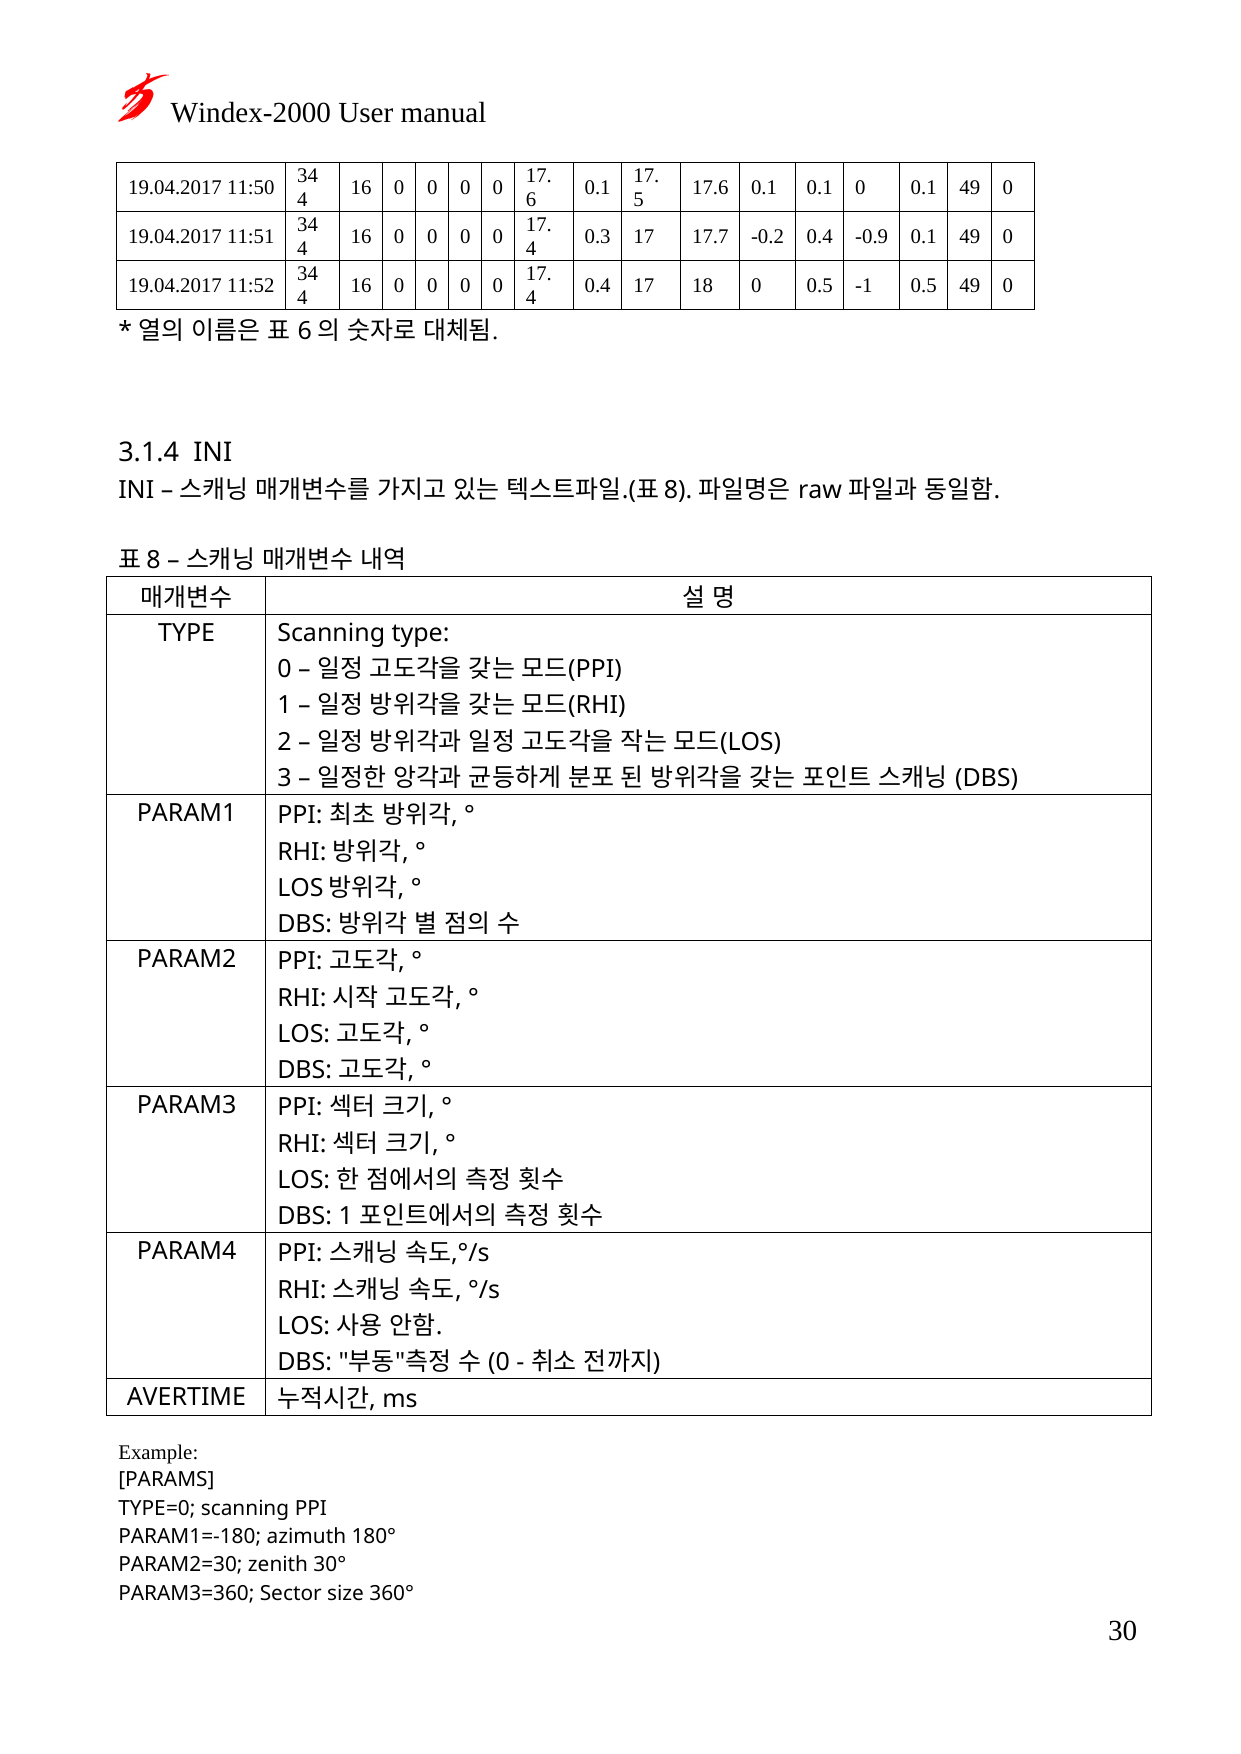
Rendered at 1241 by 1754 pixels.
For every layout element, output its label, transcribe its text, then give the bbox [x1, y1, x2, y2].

table_cell PPI: 스캐닝 속도,°/s RHI: 스캐닝 속도, °/s LOS: 사용 안함. DBS: "부동"측정 수 (0 - 취소 전까지) [266, 1233, 1151, 1378]
table_cell PPI: 최초 방위각, ° RHI: 방위각, ° LOS방위각, ° DBS: 방위각 별 점의 수 [266, 795, 1151, 940]
table_cell 0 [740, 261, 795, 309]
table_cell 19.04.2017 11:51 [117, 212, 285, 260]
table_cell Scanning type: 0 – 일정 고도각을 갖는 모드(PPI) 1 – 일정 방위각을 갖는 모드(RHI) 2 – 일정 방위각과 일정 고도각을 작는 모드(LOS) 3 – 일정한 앙각과 균등하게 분포 된 방위각을 갖는 포인트 스캐닝 (DBS) [266, 615, 1151, 794]
table_cell 0.5 [900, 261, 947, 309]
table_cell 19.04.2017 11:50 [117, 163, 285, 211]
table_cell 0 [416, 163, 448, 211]
table_cell 0 [449, 212, 481, 260]
table_header 매개변수 [107, 577, 265, 613]
table_cell 0.1 [900, 212, 947, 260]
table_cell 0 [416, 261, 448, 309]
table_cell 0 [449, 163, 481, 211]
table_cell 17.7 [681, 212, 739, 260]
table_cell 17.4 [515, 261, 573, 309]
table_cell 49 [948, 163, 991, 211]
table_cell 0.4 [574, 261, 621, 309]
table_cell 49 [948, 261, 991, 309]
table_cell 16 [340, 163, 382, 211]
table_cell 16 [340, 212, 382, 260]
text TYPE=0; scanning PPI [118, 1493, 1137, 1521]
table_cell 0.3 [574, 212, 621, 260]
picture [118, 73, 171, 122]
text PARAM1=-180; azimuth 180° [118, 1521, 1137, 1549]
text PARAM2=30; zenith 30° [118, 1549, 1137, 1578]
table_cell PARAM1 [107, 795, 265, 940]
table_cell 0 [482, 212, 514, 260]
table_cell -0.9 [844, 212, 899, 260]
table_cell 0.1 [574, 163, 621, 211]
table_cell 0 [449, 261, 481, 309]
table_cell -0.2 [740, 212, 795, 260]
table_cell -1 [844, 261, 899, 309]
table_cell PPI: 고도각, ° RHI: 시작 고도각, ° LOS: 고도각, ° DBS: 고도각, ° [266, 941, 1151, 1086]
table_cell 344 [286, 163, 339, 211]
table_cell 누적시간, ms [266, 1379, 1151, 1415]
table_cell 344 [286, 212, 339, 260]
table_cell 0 [482, 163, 514, 211]
table_cell 19.04.2017 11:52 [117, 261, 285, 309]
table_cell 17.4 [515, 212, 573, 260]
table_cell 0.1 [900, 163, 947, 211]
table_cell 17.6 [515, 163, 573, 211]
text PARAM3=360; Sector size 360° [118, 1578, 1137, 1606]
table_cell 17.6 [681, 163, 739, 211]
table_cell 16 [340, 261, 382, 309]
table_cell 17 [622, 261, 680, 309]
table_cell PARAM2 [107, 941, 265, 1086]
text INI – 스캐닝 매개변수를 가지고 있는 텍스트파일.(표8). 파일명은 raw 파일과 동일함. [118, 470, 1137, 506]
table_cell 344 [286, 261, 339, 309]
text 표8 – 스캐닝 매개변수 내역 [118, 540, 1137, 576]
table_cell 0 [992, 163, 1034, 211]
table_cell 0.1 [796, 163, 843, 211]
table_header 설 명 [266, 577, 1151, 613]
table_cell PARAM3 [107, 1087, 265, 1232]
table_cell 0.5 [796, 261, 843, 309]
table_cell 0 [383, 212, 415, 260]
text * 열의 이름은 표 6의 숫자로 대체됨. [118, 310, 1137, 347]
table_cell 0.1 [740, 163, 795, 211]
table_cell TYPE [107, 615, 265, 794]
table_cell 17.5 [622, 163, 680, 211]
table_cell PPI: 섹터 크기, ° RHI: 섹터 크기, ° LOS: 한 점에서의 측정 횟수 DBS: 1 포인트에서의 측정 횟수 [266, 1087, 1151, 1232]
table_cell 0 [482, 261, 514, 309]
subtitle INI [118, 433, 1137, 470]
table_cell PARAM4 [107, 1233, 265, 1378]
table_cell 0 [416, 212, 448, 260]
text [PARAMS] [118, 1464, 1137, 1493]
text Example: [118, 1440, 1137, 1464]
table_cell 0 [383, 163, 415, 211]
table_cell 49 [948, 212, 991, 260]
table_cell AVERTIME [107, 1379, 265, 1415]
table_cell 0 [844, 163, 899, 211]
table_cell 17 [622, 212, 680, 260]
table_cell 0 [992, 261, 1034, 309]
table_cell 18 [681, 261, 739, 309]
table_cell 0 [992, 212, 1034, 260]
table_cell 0.4 [796, 212, 843, 260]
table_cell 0 [383, 261, 415, 309]
